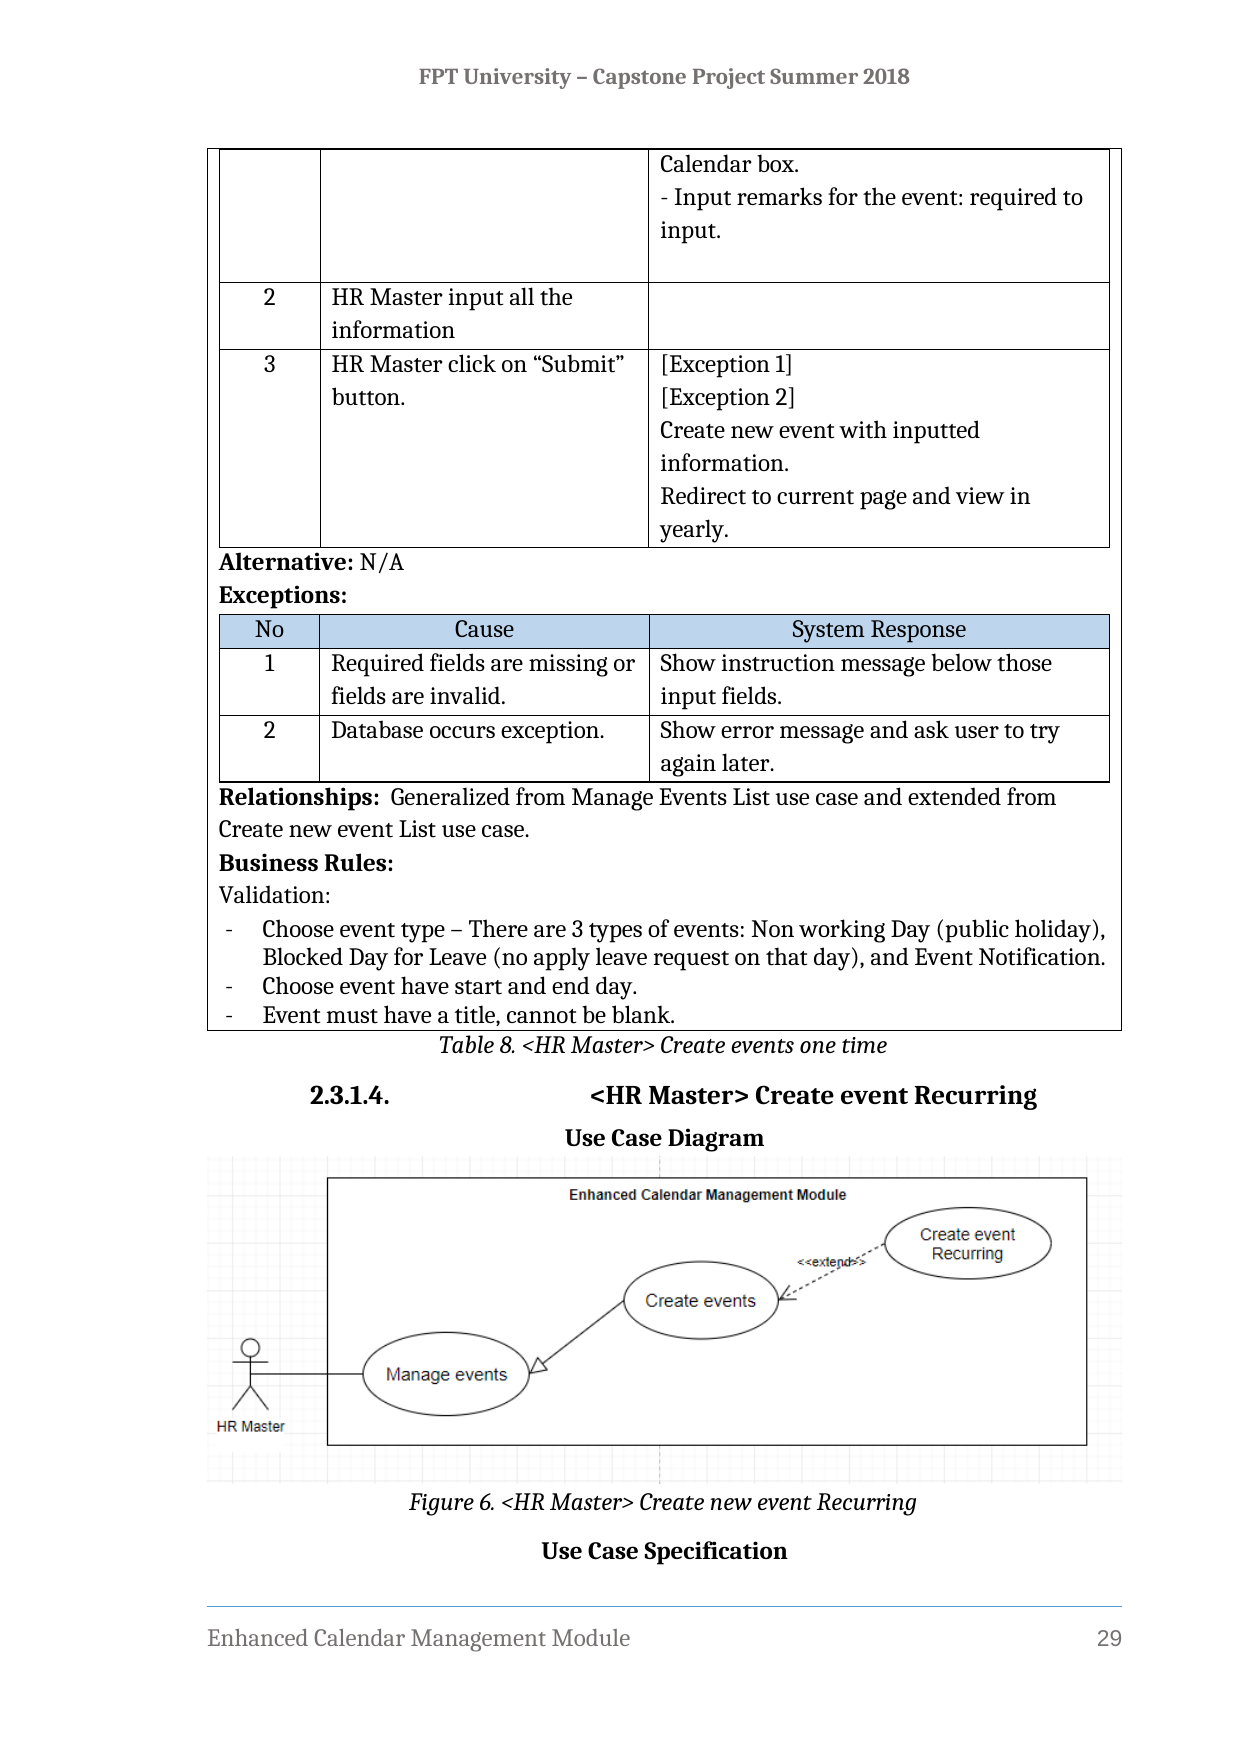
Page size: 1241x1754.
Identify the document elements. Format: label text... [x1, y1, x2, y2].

text Figure 6. <HR Master> Create new event Recurring [207, 1487, 1122, 1516]
text Table 8. <HR Master> Create events one time [207, 1031, 1122, 1059]
text <HR Master> Create event Recurring [310, 1080, 1122, 1111]
picture [206, 1156, 1123, 1484]
text Use Case Diagram [207, 1124, 1122, 1152]
text Use Case Specification [207, 1537, 1122, 1566]
